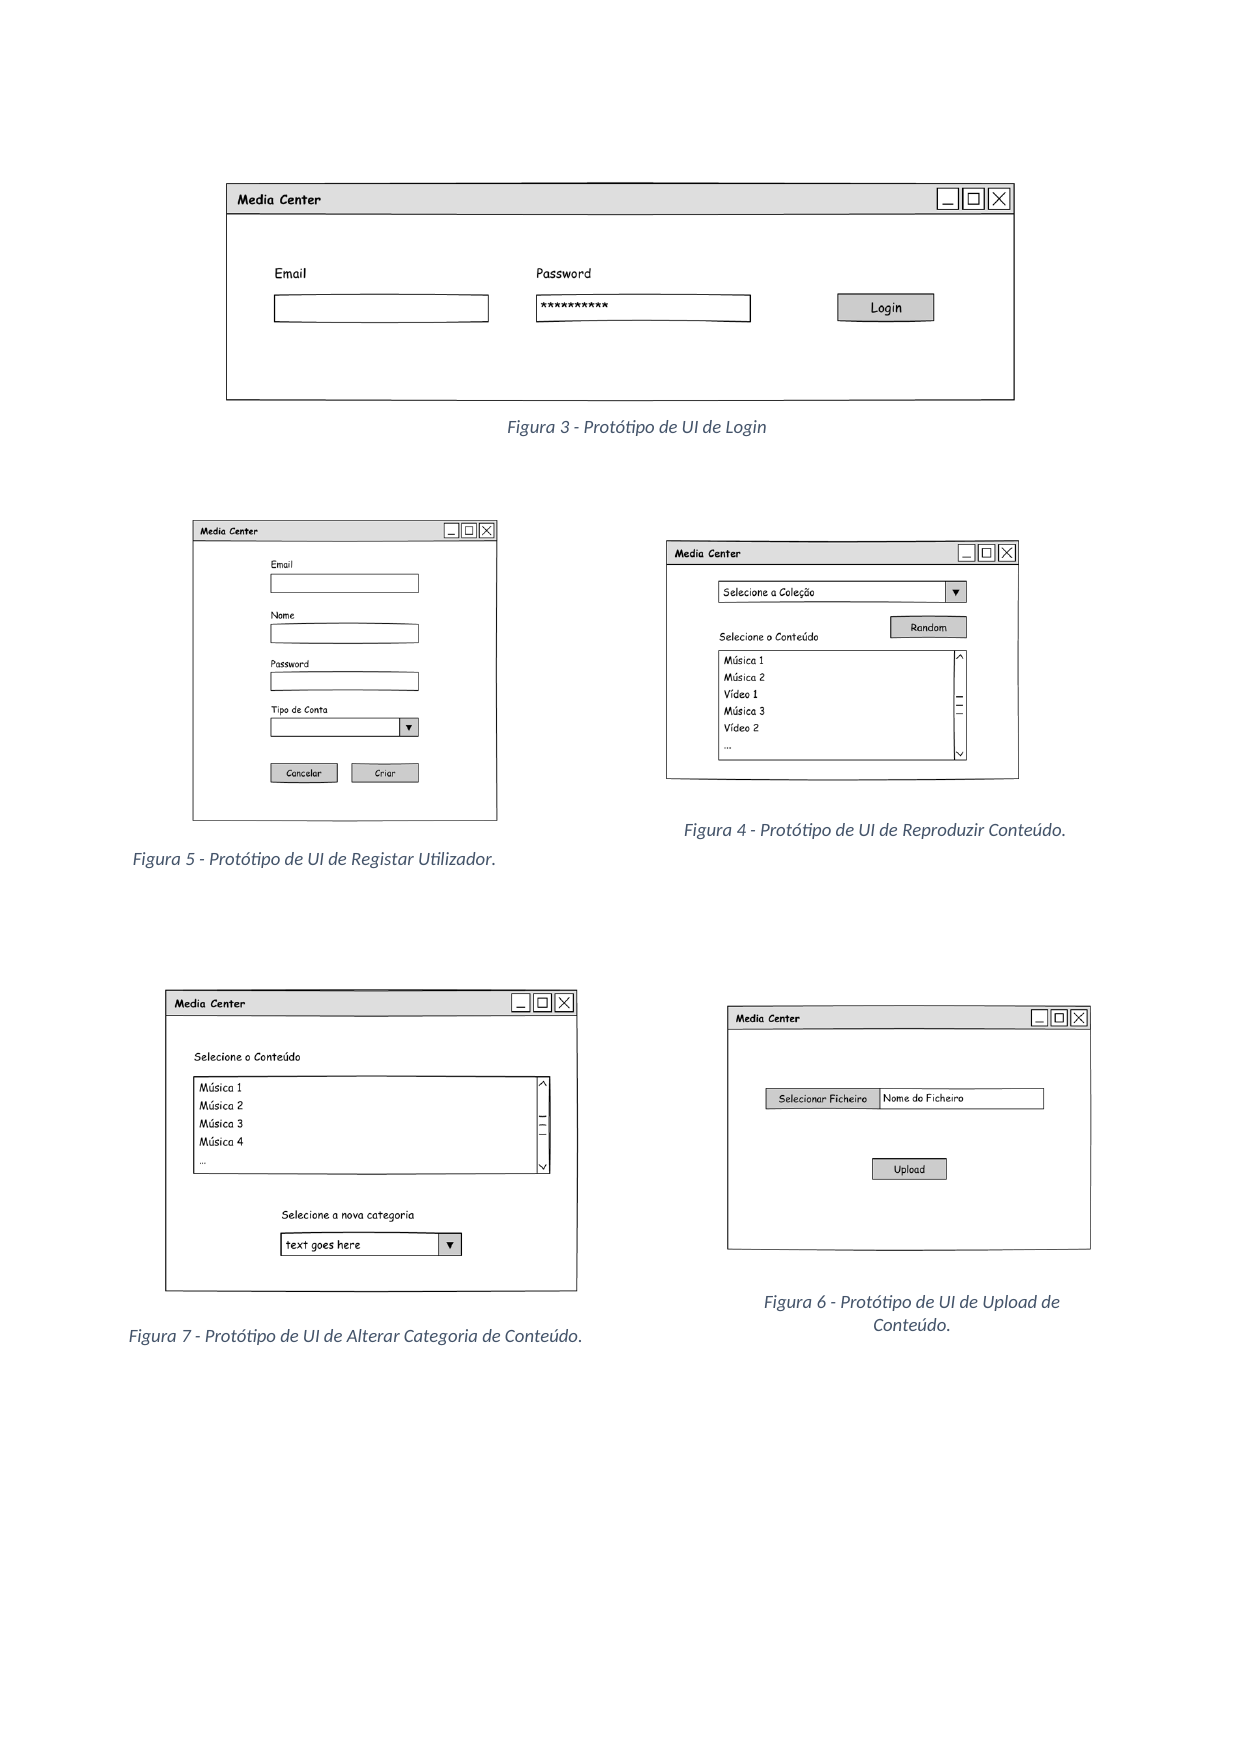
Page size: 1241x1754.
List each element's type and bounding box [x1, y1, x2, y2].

picture [121, 960, 625, 1323]
picture [623, 506, 1062, 810]
picture [177, 147, 1060, 437]
picture [687, 969, 1133, 1282]
picture [177, 505, 511, 835]
